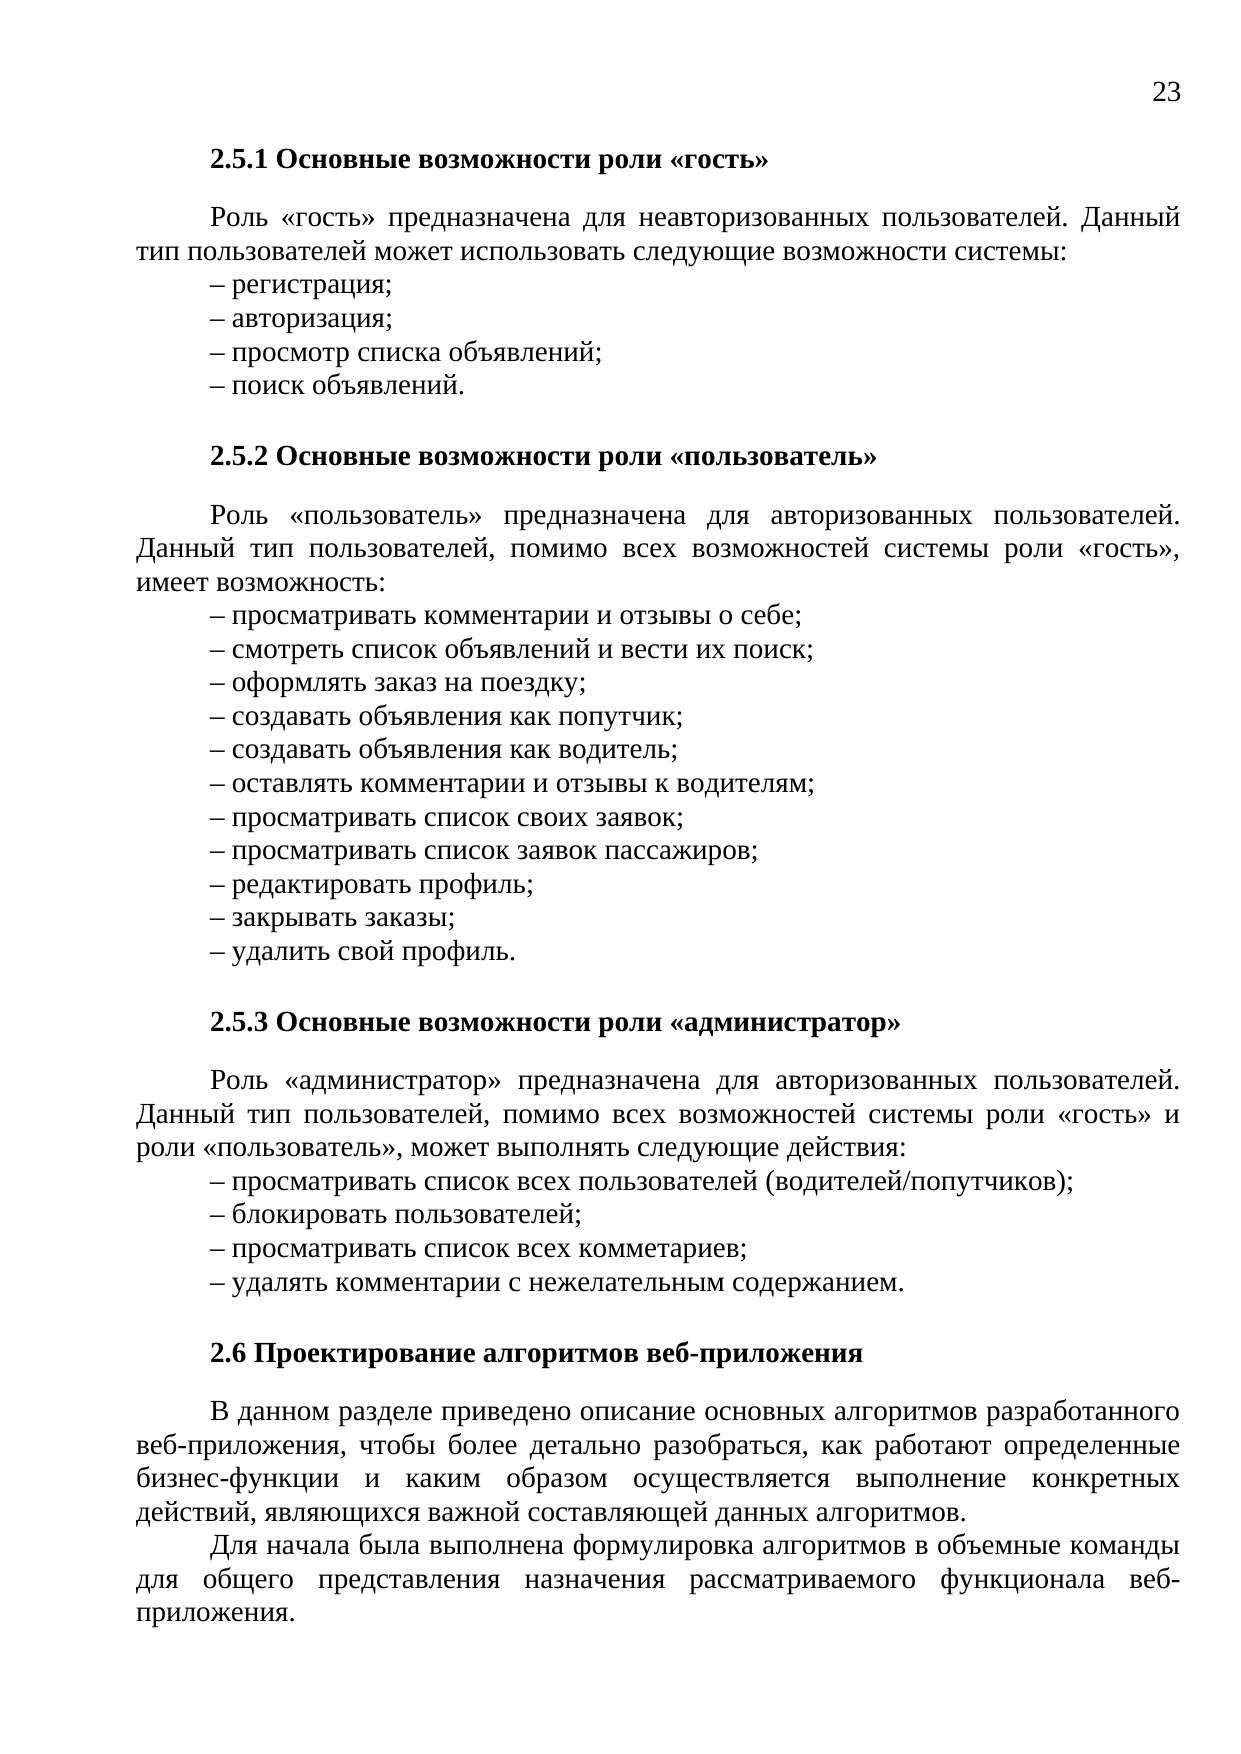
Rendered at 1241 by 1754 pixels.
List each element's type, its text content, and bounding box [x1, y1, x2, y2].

list просматривать список заявок пассажиров; [136, 832, 1181, 866]
list просмотр списка объявлений; [136, 334, 1181, 367]
list удалять комментарии с нежелательным содержанием. [136, 1264, 1181, 1297]
list редактировать профиль; [136, 866, 1181, 899]
list создавать объявления как попутчик; [136, 698, 1181, 732]
list регистрация; [136, 267, 1181, 300]
list просматривать список своих заявок; [136, 799, 1181, 832]
list просматривать список всех комметариев; [136, 1230, 1181, 1264]
subtitle 2.5.3 Основные возможности роли «администратор» [136, 1004, 1181, 1037]
list смотреть список объявлений и вести их поиск; [136, 631, 1181, 664]
list удалить свой профиль. [136, 933, 1181, 966]
text Роль «пользователь» предназначена для авторизованных пользователей. Данный тип пользователей, помимо всех возможностей системы роли «гость», имеет возможность: [136, 497, 1181, 597]
text Для начала была выполнена формулировка алгоритмов в объемные команды для общего представления назначения рассматриваемого функционала веб-приложения. [136, 1527, 1181, 1628]
list закрывать заказы; [136, 899, 1181, 933]
list Роль «администратор» предназначена для авторизованных пользователей. Данный тип пользователей, помимо всех возможностей системы роли «гость» и роли «пользователь», может выполнять следующие действия: [136, 1062, 1181, 1163]
subtitle 2.6 Проектирование алгоритмов веб-приложения [136, 1335, 1181, 1368]
list создавать объявления как водитель; [136, 732, 1181, 765]
list авторизация; [136, 300, 1181, 334]
list блокировать пользователей; [136, 1197, 1181, 1230]
list поиск объявлений. [136, 367, 1181, 401]
subtitle 2.5.1 Основные возможности роли «гость» [136, 141, 1181, 174]
list оставлять комментарии и отзывы к водителям; [136, 765, 1181, 799]
list просматривать комментарии и отзывы о себе; [136, 597, 1181, 631]
subtitle 2.5.2 Основные возможности роли «пользователь» [136, 438, 1181, 472]
text В данном разделе приведено описание основных алгоритмов разработанного веб-приложения, чтобы более детально разобраться, как работают определенные бизнес-функции и каким образом осуществляется выполнение конкретных действий, являющихся важной составляющей данных алгоритмов. [136, 1393, 1181, 1527]
list оформлять заказ на поездку; [136, 664, 1181, 698]
list просматривать список всех пользователей (водителей/попутчиков); [136, 1163, 1181, 1197]
text Роль «гость» предназначена для неавторизованных пользователей. Данный тип пользователей может использовать следующие возможности системы: [136, 199, 1181, 267]
